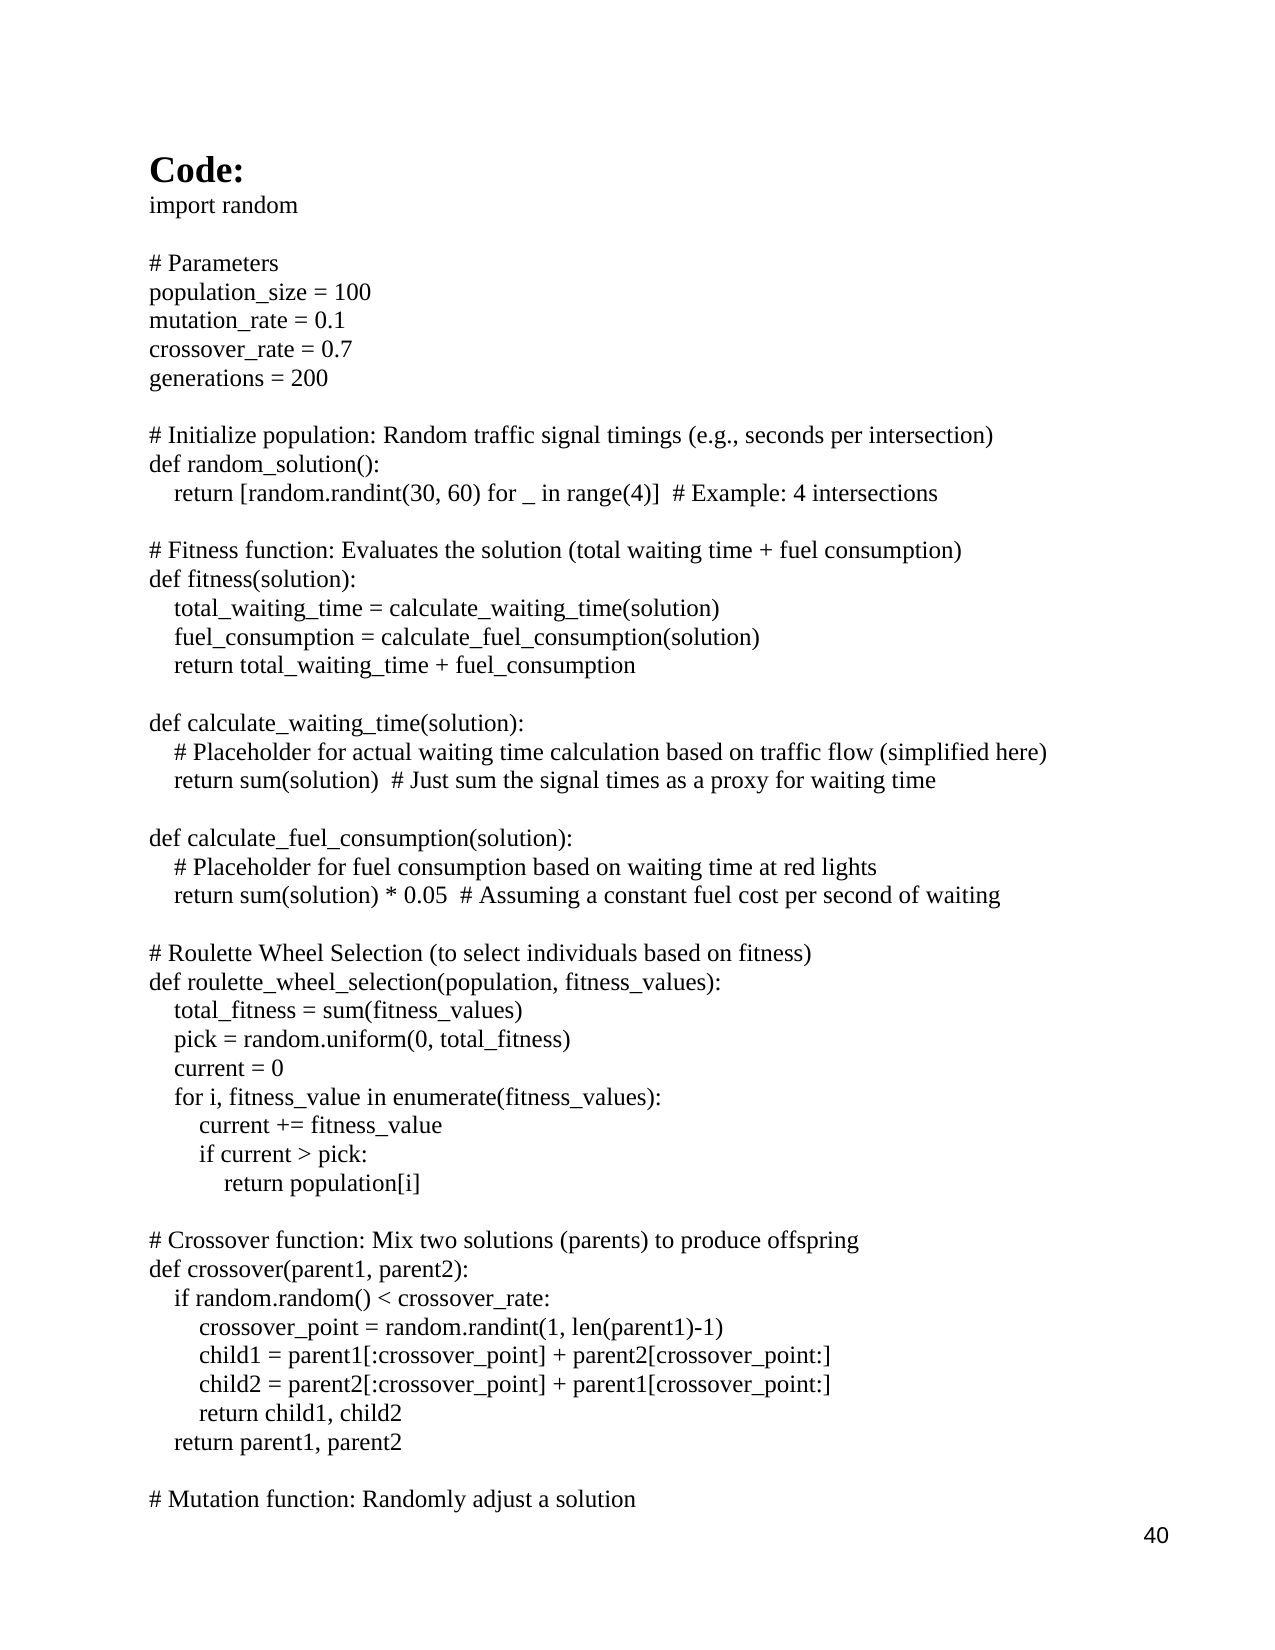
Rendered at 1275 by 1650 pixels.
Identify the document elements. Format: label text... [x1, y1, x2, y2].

text fuel_consumption = calculate_fuel_consumption(solution) [149, 622, 1169, 651]
text def roulette_wheel_selection(population, fitness_values): [149, 967, 1169, 996]
text # Placeholder for fuel consumption based on waiting time at red lights [149, 852, 1169, 881]
text total_waiting_time = calculate_waiting_time(solution) [149, 593, 1169, 622]
text import random [149, 191, 1169, 219]
text total_fitness = sum(fitness_values) [149, 996, 1169, 1024]
text for i, fitness_value in enumerate(fitness_values): [149, 1082, 1169, 1111]
text return population[i] [149, 1168, 1169, 1197]
text # Fitness function: Evaluates the solution (total waiting time + fuel consumption) [149, 536, 1169, 564]
text child2 = parent2[:crossover_point] + parent1[crossover_point:] [149, 1369, 1169, 1398]
text # Initialize population: Random traffic signal timings (e.g., seconds per intersection) [149, 421, 1169, 449]
text if random.random() < crossover_rate: [149, 1283, 1169, 1312]
text return total_waiting_time + fuel_consumption [149, 651, 1169, 679]
text # Mutation function: Randomly adjust a solution [149, 1484, 1169, 1513]
text return sum(solution) * 0.05 # Assuming a constant fuel cost per second of waiting [149, 881, 1169, 909]
text crossover_point = random.randint(1, len(parent1)-1) [149, 1312, 1169, 1341]
text # Placeholder for actual waiting time calculation based on traffic flow (simplified here) [149, 737, 1169, 766]
text # Crossover function: Mix two solutions (parents) to produce offspring [149, 1226, 1169, 1254]
text mutation_rate = 0.1 [149, 306, 1169, 334]
text # Parameters [149, 248, 1169, 277]
text def random_solution(): [149, 449, 1169, 478]
text def calculate_waiting_time(solution): [149, 708, 1169, 737]
text return parent1, parent2 [149, 1427, 1169, 1456]
text def crossover(parent1, parent2): [149, 1254, 1169, 1283]
text Code: [149, 147, 1169, 191]
text current += fitness_value [149, 1111, 1169, 1139]
text # Roulette Wheel Selection (to select individuals based on fitness) [149, 938, 1169, 967]
text crossover_rate = 0.7 [149, 334, 1169, 363]
text current = 0 [149, 1053, 1169, 1082]
text return child1, child2 [149, 1398, 1169, 1427]
text return [random.randint(30, 60) for _ in range(4)] # Example: 4 intersections [149, 478, 1169, 507]
text if current > pick: [149, 1139, 1169, 1168]
text return sum(solution) # Just sum the signal times as a proxy for waiting time [149, 766, 1169, 794]
text population_size = 100 [149, 277, 1169, 306]
text pick = random.uniform(0, total_fitness) [149, 1024, 1169, 1053]
text generations = 200 [149, 363, 1169, 392]
text child1 = parent1[:crossover_point] + parent2[crossover_point:] [149, 1341, 1169, 1369]
text def fitness(solution): [149, 564, 1169, 593]
text def calculate_fuel_consumption(solution): [149, 823, 1169, 852]
